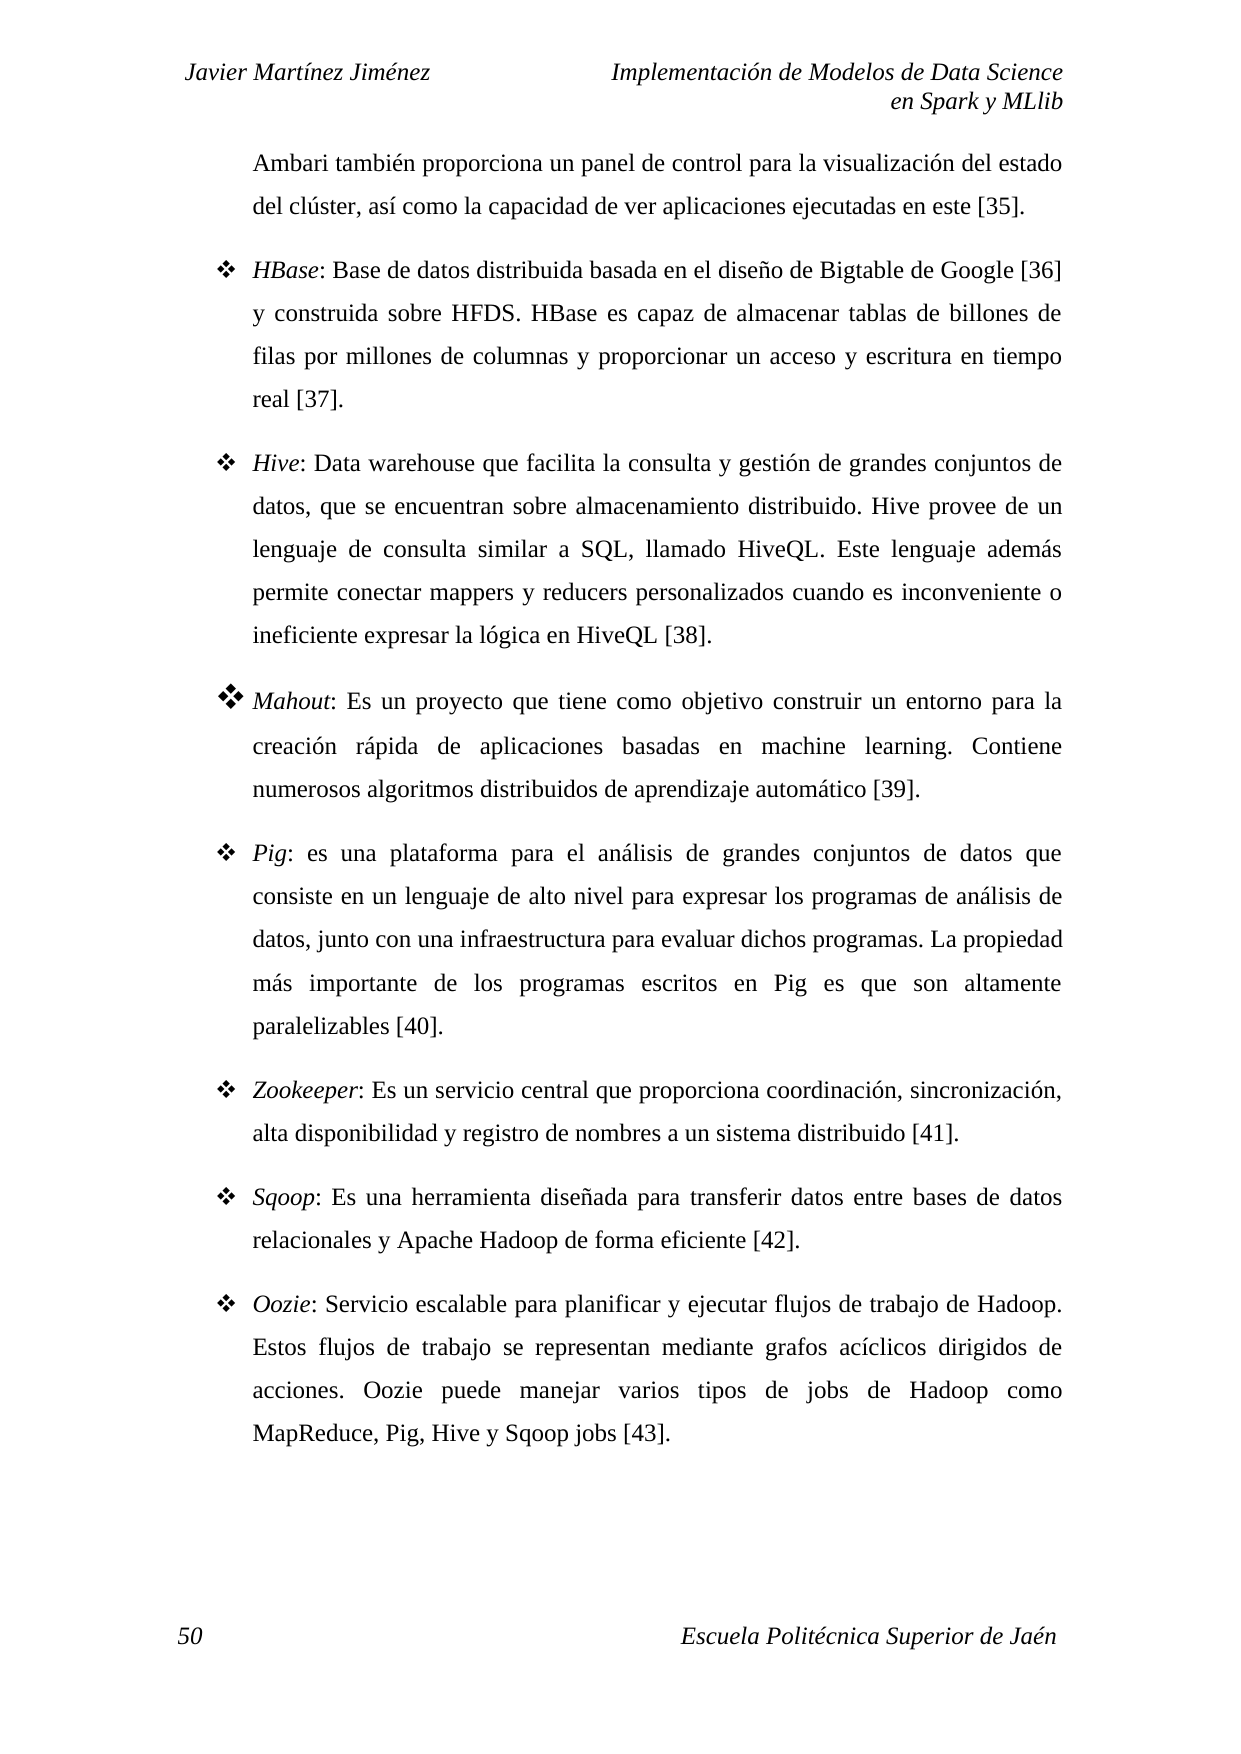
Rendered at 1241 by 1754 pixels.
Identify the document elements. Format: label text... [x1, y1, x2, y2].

list HBase: Base de datos distribuida basada en el diseño de Bigtable de Google [36] y construida sobre HFDS. HBase es capaz de almacenar tablas de billones de filas por millones de columnas y proporcionar un acceso y escritura en tiempo real [37]. [215, 255, 1063, 413]
list Mahout: Es un proyecto que tiene como objetivo construir un entorno para la creación rápida de aplicaciones basadas en machine learning. Contiene numerosos algoritmos distribuidos de aprendizaje automático [39]. [215, 684, 1063, 803]
list Oozie: Servicio escalable para planificar y ejecutar flujos de trabajo de Hadoop. Estos flujos de trabajo se representan mediante grafos acíclicos dirigidos de acciones. Oozie puede manejar varios tipos de jobs de Hadoop como MapReduce, Pig, Hive y Sqoop jobs [43]. [215, 1289, 1063, 1447]
list Hive: Data warehouse que facilita la consulta y gestión de grandes conjuntos de datos, que se encuentran sobre almacenamiento distribuido. Hive provee de un lenguaje de consulta similar a SQL, llamado HiveQL. Este lenguaje además permite conectar mappers y reducers personalizados cuando es inconveniente o ineficiente expresar la lógica en HiveQL [38]. [215, 448, 1063, 649]
list Sqoop: Es una herramienta diseñada para transferir datos entre bases de datos relacionales y Apache Hadoop de forma eficiente [42]. [215, 1182, 1063, 1254]
list Pig: es una plataforma para el análisis de grandes conjuntos de datos que consiste en un lenguaje de alto nivel para expresar los programas de análisis de datos, junto con una infraestructura para evaluar dichos programas. La propiedad más importante de los programas escritos en Pig es que son altamente paralelizables [40]. [215, 838, 1063, 1039]
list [215, 148, 1063, 219]
list Zookeeper: Es un servicio central que proporciona coordinación, sincronización, alta disponibilidad y registro de nombres a un sistema distribuido [41]. [215, 1075, 1063, 1147]
